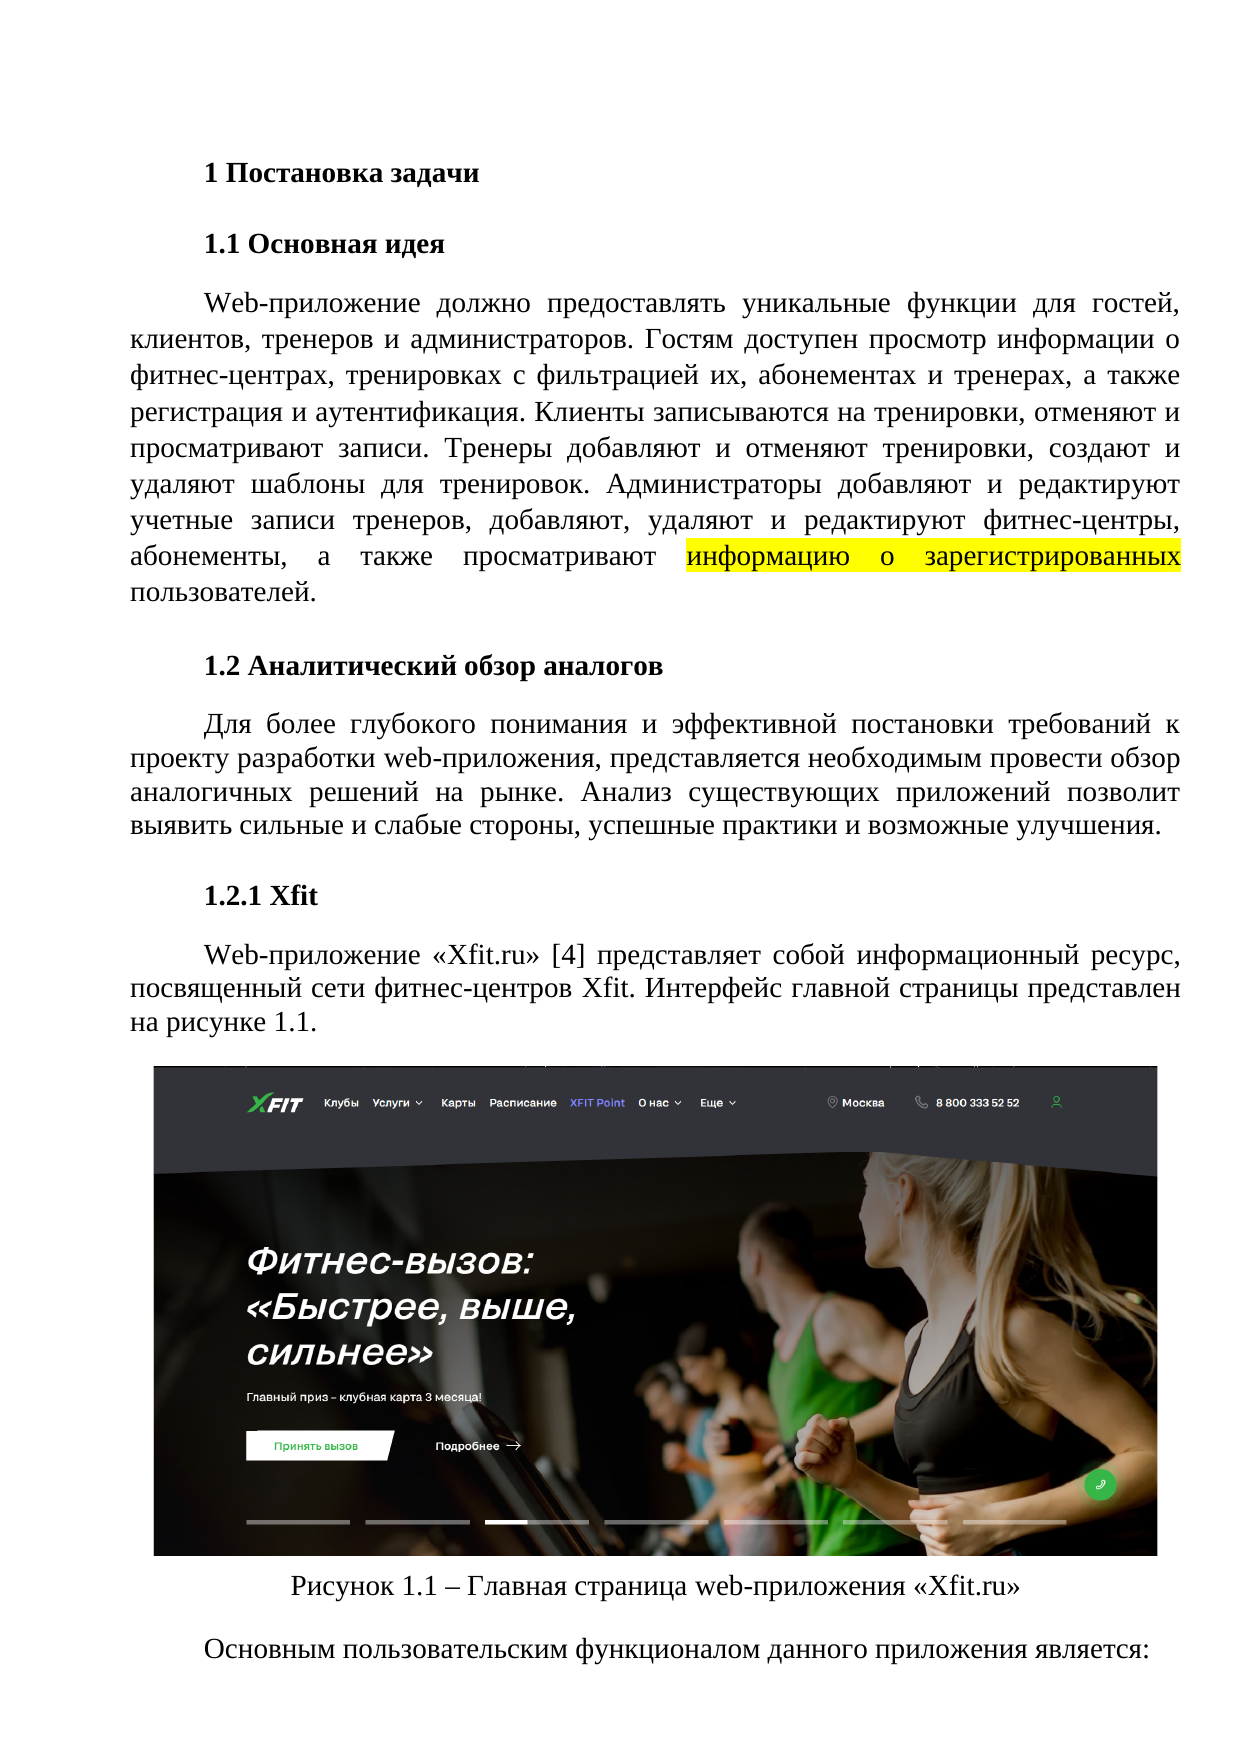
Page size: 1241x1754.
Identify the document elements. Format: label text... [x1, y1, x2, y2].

picture [153, 1066, 1158, 1556]
text Web-приложение должно предоставлять уникальные функции для гостей, клиентов, тренеров и администраторов. Гостям доступен просмотр информации о фитнес-центрах, тренировках с фильтрацией их, абонементах и тренерах, а также регистрация и аутентификация. Клиенты записываются на тренировки, отменяют и просматривают записи. Тренеры добавляют и отменяют тренировки, создают и удаляют шаблоны для тренировок. Администраторы добавляют и редактируют учетные записи тренеров, добавляют, удаляют и редактируют фитнес-центры, абонементы, а также просматривают информацию о зарегистрированных пользователей. [130, 285, 1181, 608]
text Рисунок 1.1 – Главная страница web-приложения «Xfit.ru» [130, 1568, 1181, 1602]
text 1.2 Аналитический обзор аналогов [130, 648, 1181, 682]
text Web-приложение «Xfit.ru» [4] представляет собой информационный ресурс, посвященный сети фитнес-центров Xfit. Интерфейс главной страницы представлен на рисунке 1.1. [130, 937, 1181, 1037]
text 1.1 Основная идея [130, 227, 1181, 260]
text Основным пользовательским функционалом данного приложения является: [130, 1631, 1181, 1664]
text 1.2.1 Xfit [130, 878, 1181, 912]
text Для более глубокого понимания и эффективной постановки требований к проекту разработки web-приложения, представляется необходимым провести обзор аналогичных решений на рынке. Анализ существующих приложений позволит выявить сильные и слабые стороны, успешные практики и возможные улучшения. [130, 707, 1181, 841]
text 1 Постановка задачи [130, 156, 1181, 189]
